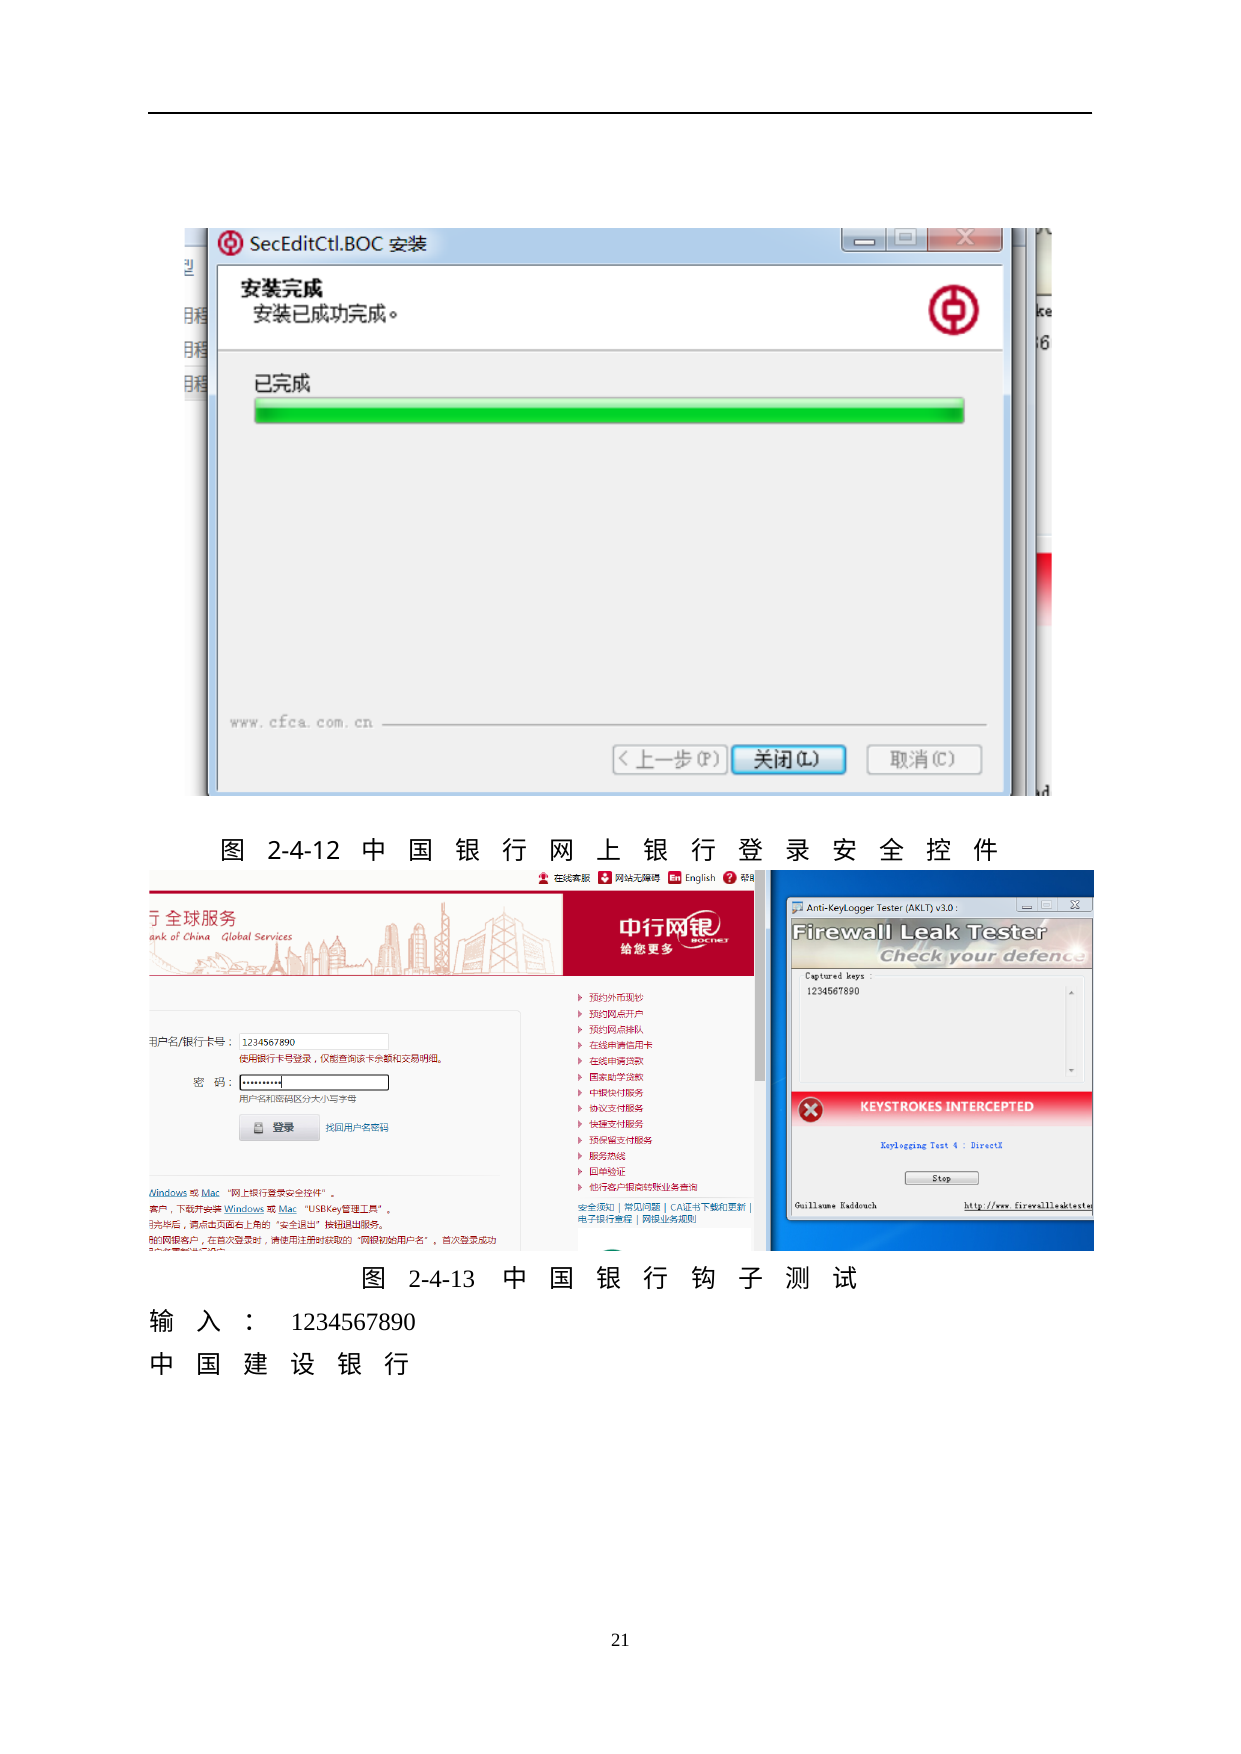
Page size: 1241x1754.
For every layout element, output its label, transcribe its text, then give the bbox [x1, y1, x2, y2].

text 中国建设银行 [149, 1341, 1091, 1384]
text 图2-4-12 中国银行网上银行登录安全控件 [149, 827, 1091, 870]
picture [149, 870, 1094, 1251]
text 图2-4-13 中国银行钩子测试 [149, 1256, 1091, 1298]
text 输入：1234567890 [149, 1298, 1091, 1341]
picture [184, 228, 1052, 796]
